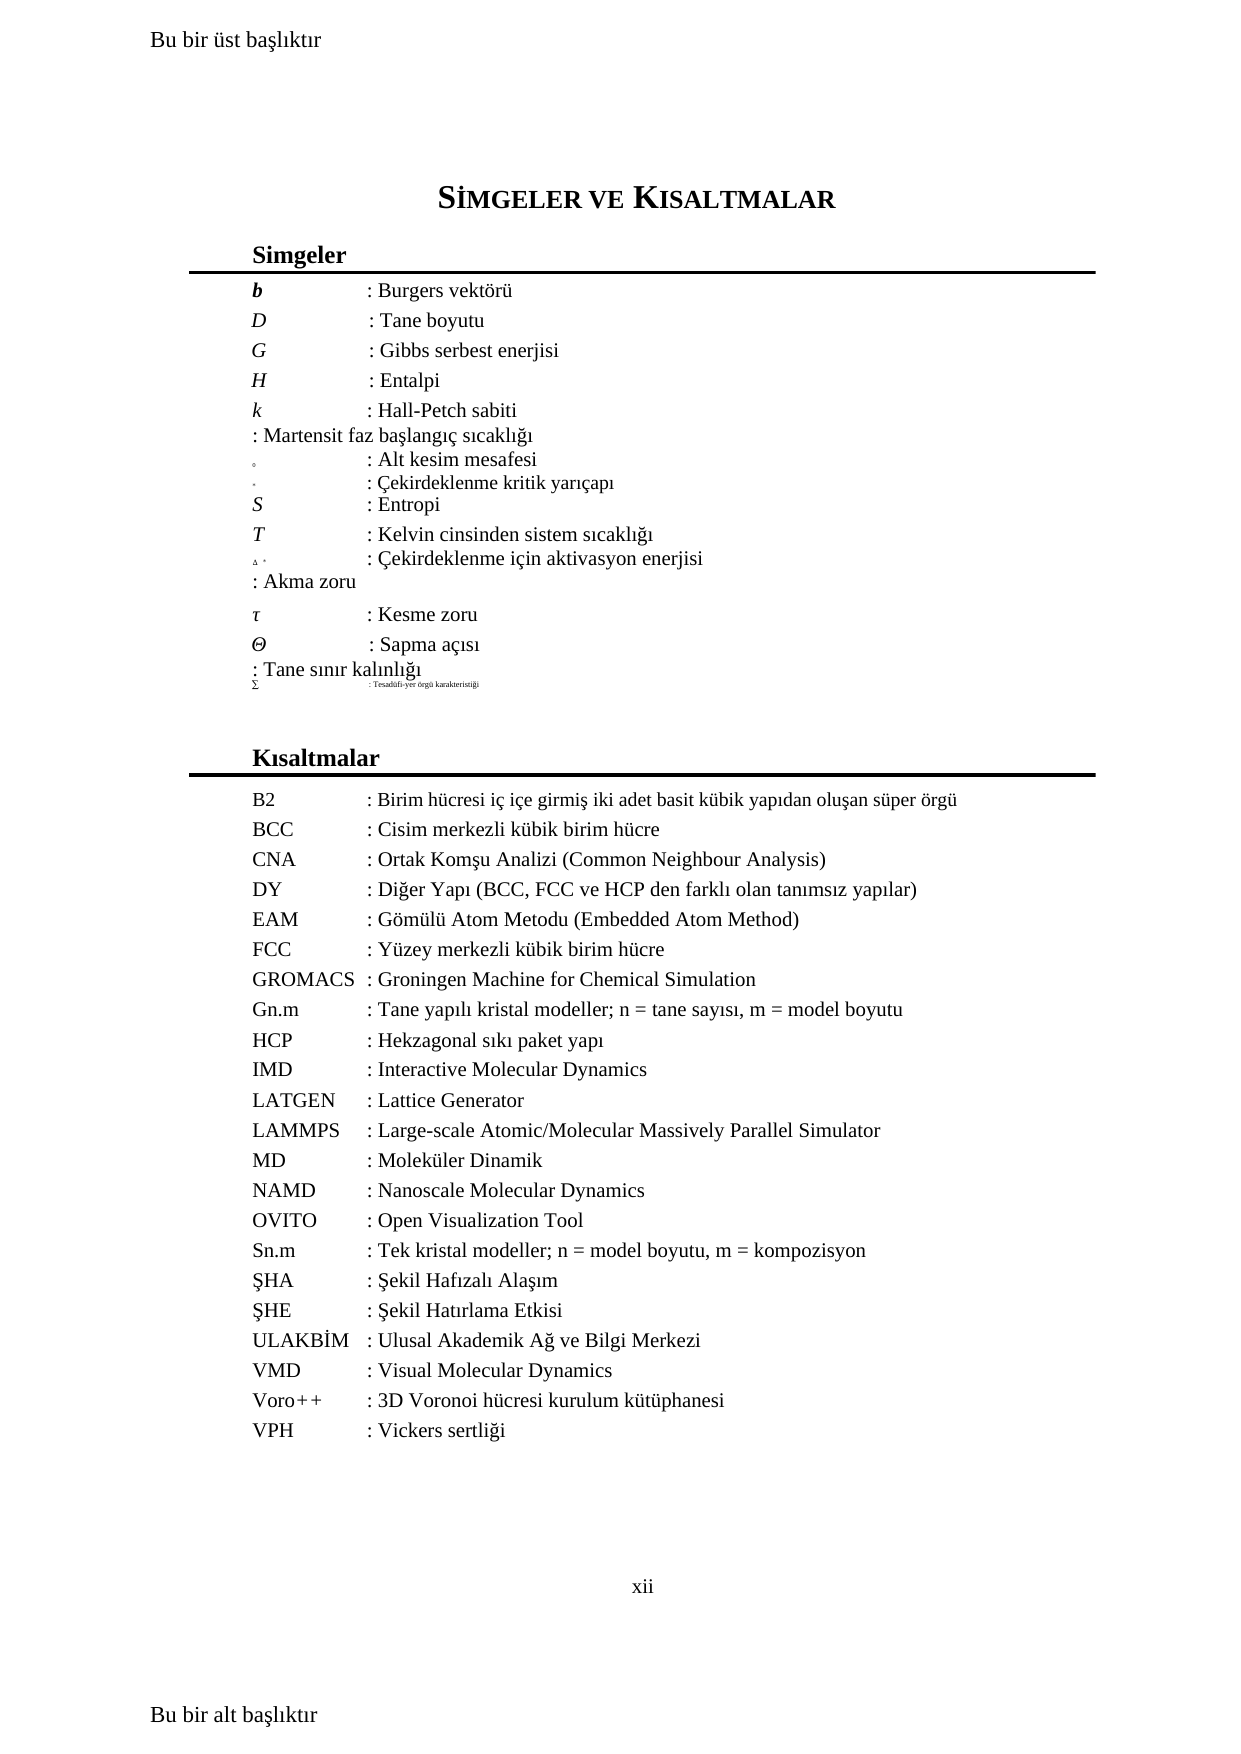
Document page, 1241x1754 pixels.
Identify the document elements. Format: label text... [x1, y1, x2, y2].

text OVITO : Open Visualization Tool [252, 1208, 1090, 1232]
text IMD : Interactive Molecular Dynamics [252, 1057, 1090, 1081]
text EAM : Gömülü Atom Metodu (Embedded Atom Method) [252, 907, 1090, 931]
text Gn.m : Tane yapılı kristal modeller; n = tane sayısı, m = model boyutu [252, 997, 1090, 1021]
text ŞHE : Şekil Hatırlama Etkisi [252, 1298, 1090, 1322]
text T : Kelvin cinsinden sistem sıcaklığı [252, 522, 1090, 546]
text BCC : Cisim merkezli kübik birim hücre [252, 817, 1090, 841]
text SİMGELER VE KISALTMALAR [437, 177, 1090, 215]
text Kısaltmalar [252, 743, 1090, 772]
text 0 : Alt kesim mesafesi [252, 447, 1090, 471]
text Simgeler [252, 240, 1090, 269]
list : Gibbs serbest enerjisi [251, 338, 1090, 362]
text LATGEN : Lattice Generator [252, 1088, 1090, 1112]
text : Martensit faz başlangıç sıcaklığı [252, 423, 1090, 447]
text FCC : Yüzey merkezli kübik birim hücre [252, 937, 1090, 961]
picture [189, 773, 1096, 777]
text k : Hall-Petch sabiti [252, 398, 1090, 422]
text MD : Moleküler Dinamik [252, 1148, 1090, 1172]
text xii [150, 1574, 1135, 1598]
list : Entalpi [251, 368, 1090, 392]
text τ : Kesme zoru [252, 602, 1090, 626]
text VMD : Visual Molecular Dynamics [252, 1358, 1090, 1382]
text DY : Diğer Yapı (BCC, FCC ve HCP den farklı olan tanımsız yapılar) [252, 877, 1090, 901]
text CNA : Ortak Komşu Analizi (Common Neighbour Analysis) [252, 847, 1090, 871]
text HCP : Hekzagonal sıkı paket yapı [252, 1027, 1090, 1052]
text ULAKBİM : Ulusal Akademik Ağ ve Bilgi Merkezi [252, 1328, 1090, 1352]
text Voro++ : 3D Voronoi hücresi kurulum kütüphanesi [252, 1388, 1090, 1412]
text b : Burgers vektörü [252, 278, 1090, 302]
text Sn.m : Tek kristal modeller; n = model boyutu, m = kompozisyon [252, 1238, 1090, 1262]
text B2 : Birim hücresi iç içe girmiş iki adet basit kübik yapıdan oluşan süper örgü [252, 788, 1090, 811]
list : Sapma açısı [251, 632, 1090, 656]
text ŞHA : Şekil Hafızalı Alaşım [252, 1268, 1090, 1292]
list : Tane boyutu [251, 308, 1090, 332]
text NAMD : Nanoscale Molecular Dynamics [252, 1178, 1090, 1202]
text S : Entropi [252, 494, 1090, 516]
text ∗ : Çekirdeklenme kritik yarıçapı [252, 471, 1090, 494]
text ∆ ∗ : Çekirdeklenme için aktivasyon enerjisi [252, 546, 1090, 570]
text LAMMPS : Large-scale Atomic/Molecular Massively Parallel Simulator [252, 1118, 1090, 1142]
text GROMACS : Groningen Machine for Chemical Simulation [252, 967, 1090, 991]
text : Akma zoru [252, 570, 1090, 593]
text VPH : Vickers sertliği [252, 1418, 1090, 1442]
text : Tane sınır kalınlığı [252, 657, 1090, 681]
